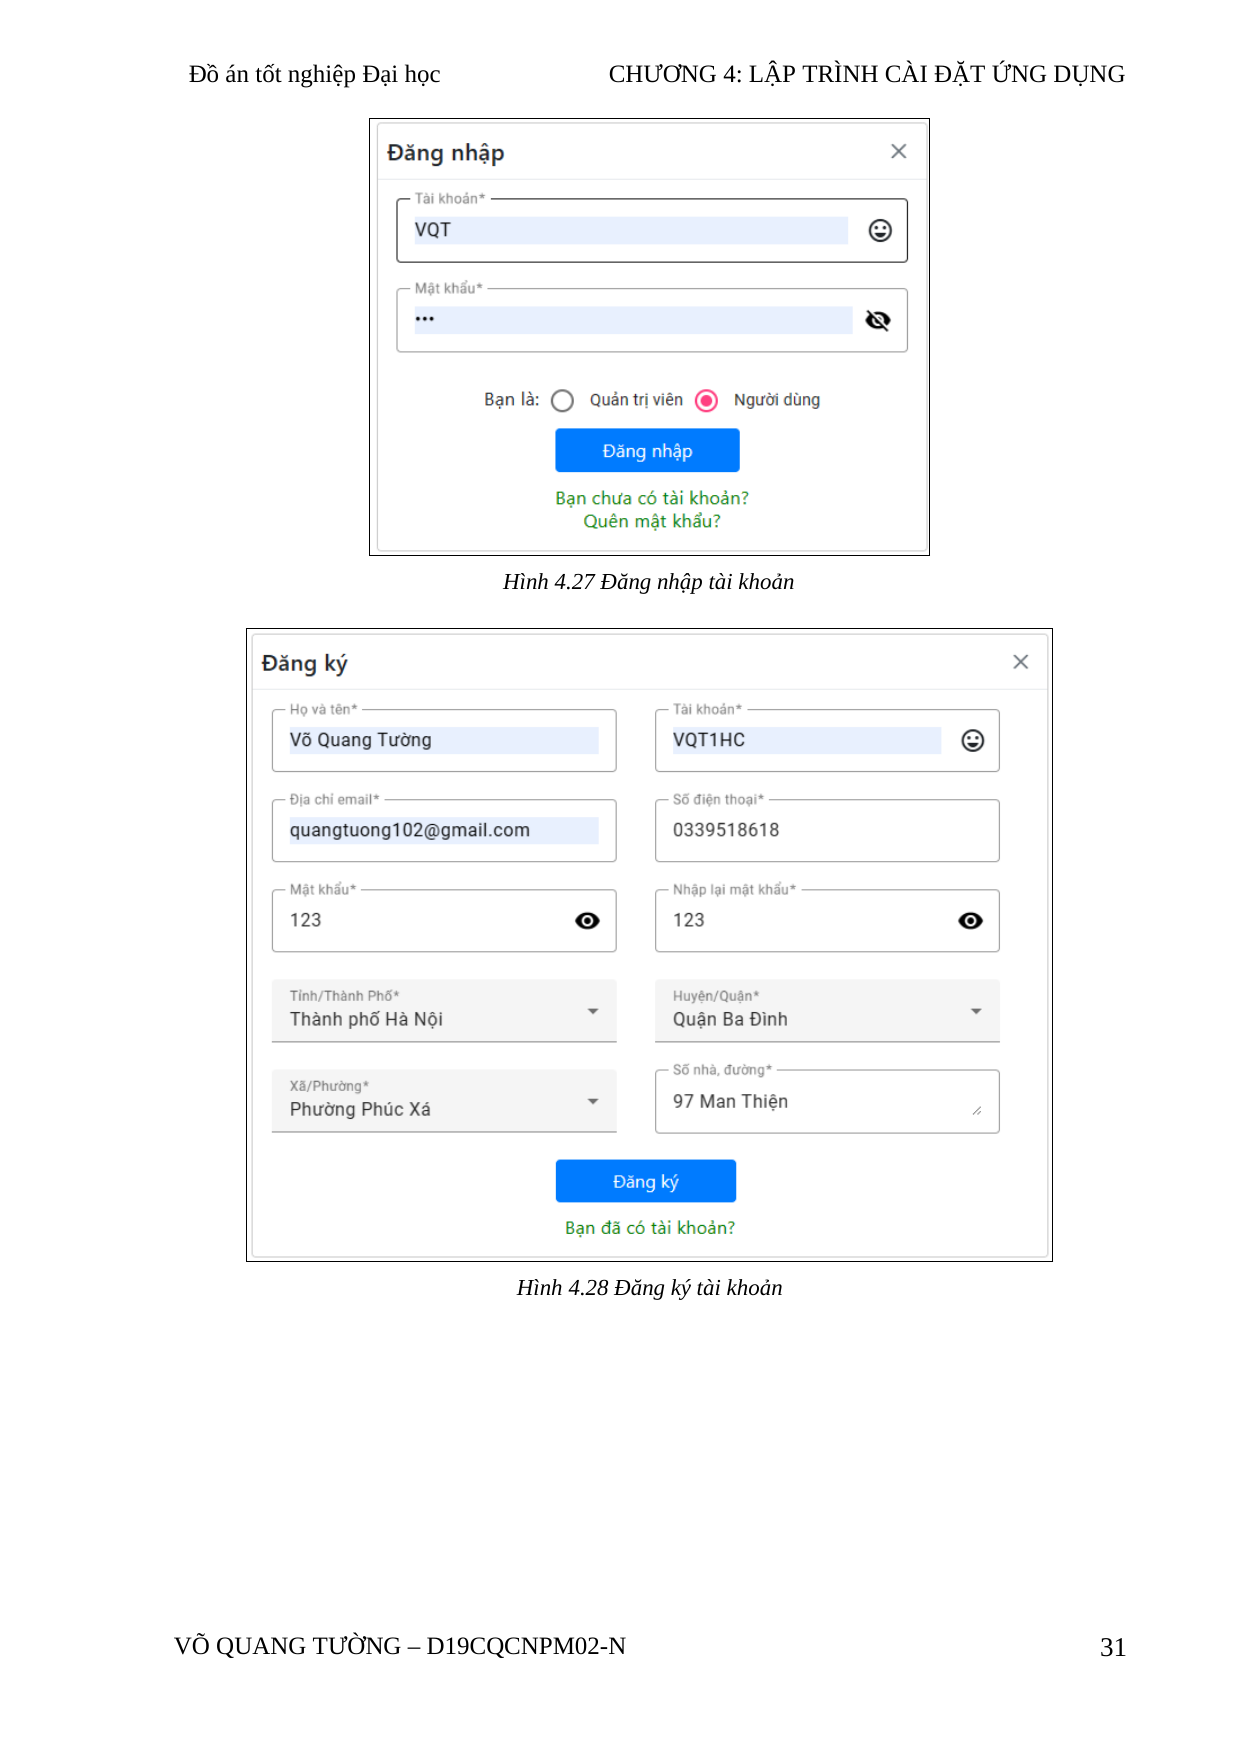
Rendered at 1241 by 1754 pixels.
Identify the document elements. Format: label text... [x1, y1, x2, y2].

picture [370, 119, 929, 555]
picture [247, 629, 1052, 1261]
